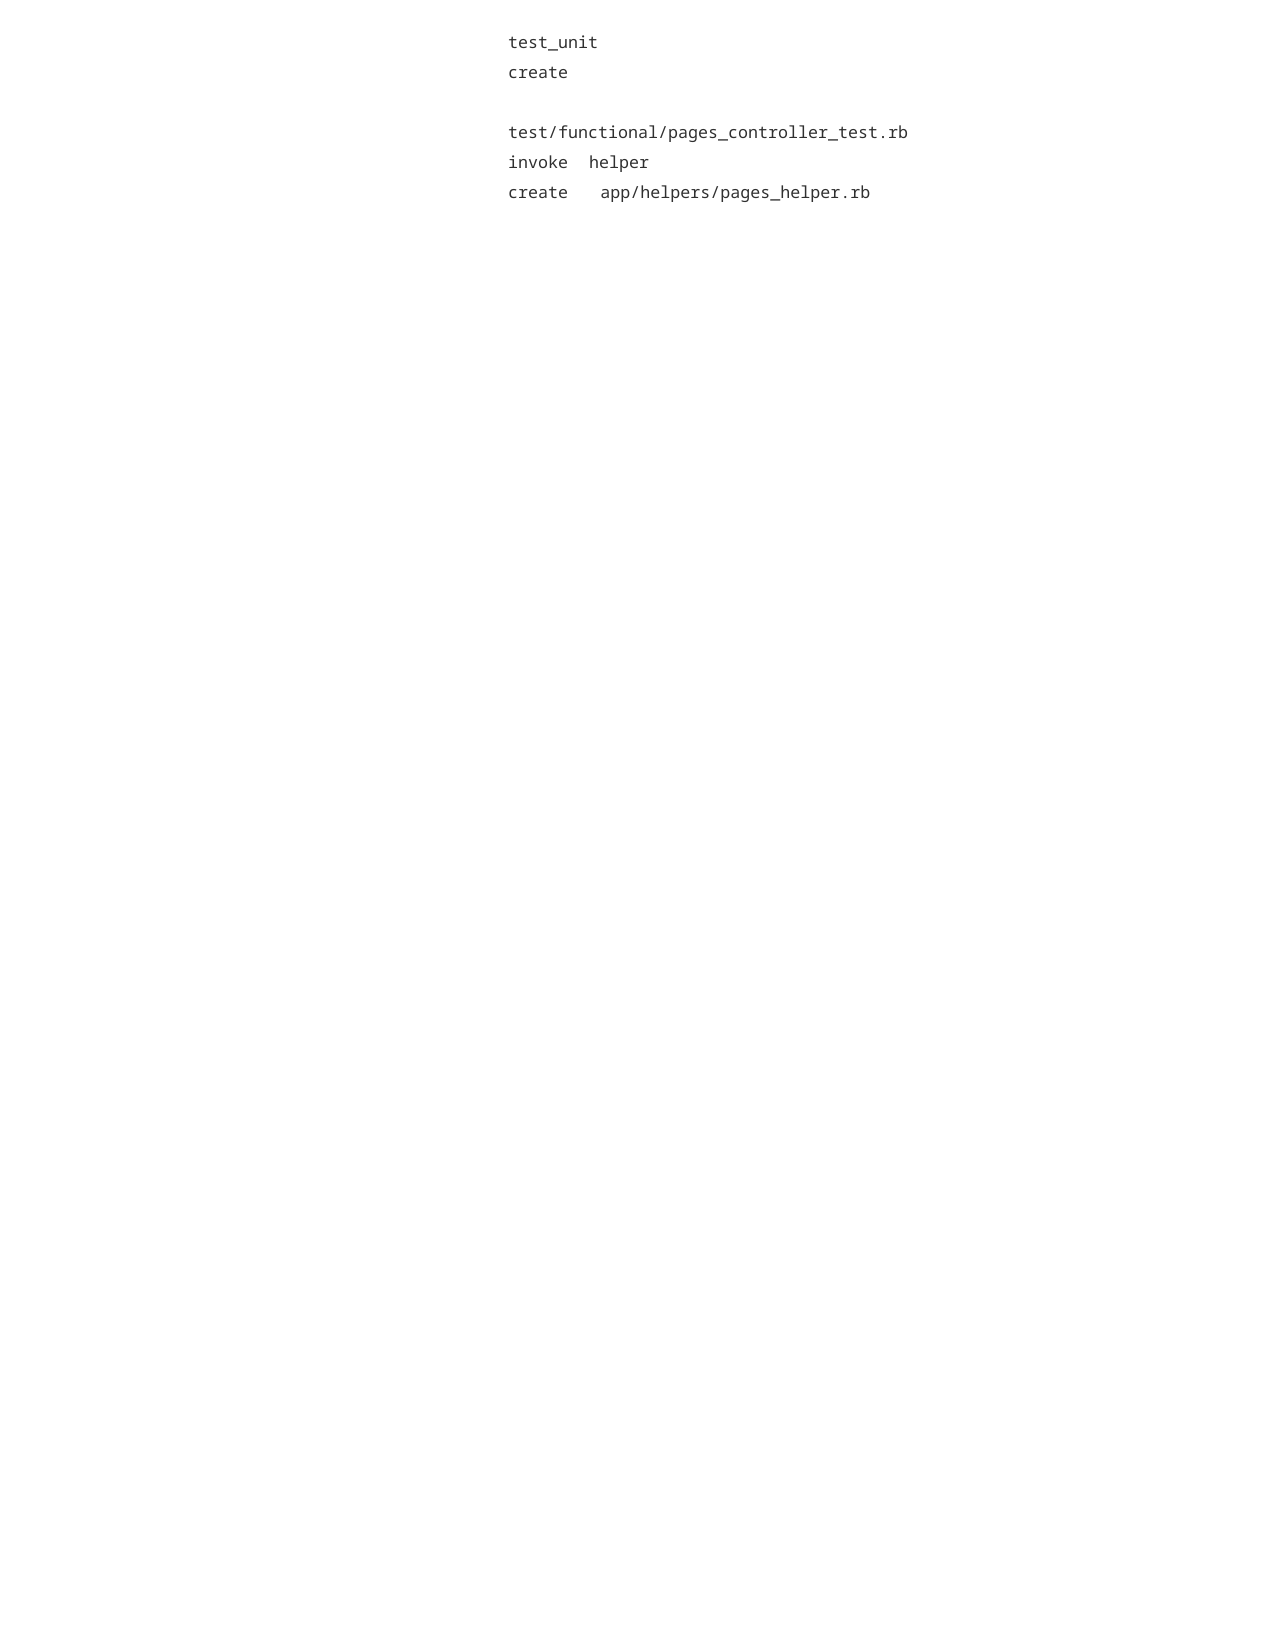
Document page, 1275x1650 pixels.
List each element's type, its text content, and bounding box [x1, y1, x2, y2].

text create app/helpers/pages_helper.rb [508, 181, 1254, 203]
text create test/functional/pages_controller_test.rb invoke helper [508, 60, 972, 173]
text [508, 30, 879, 53]
